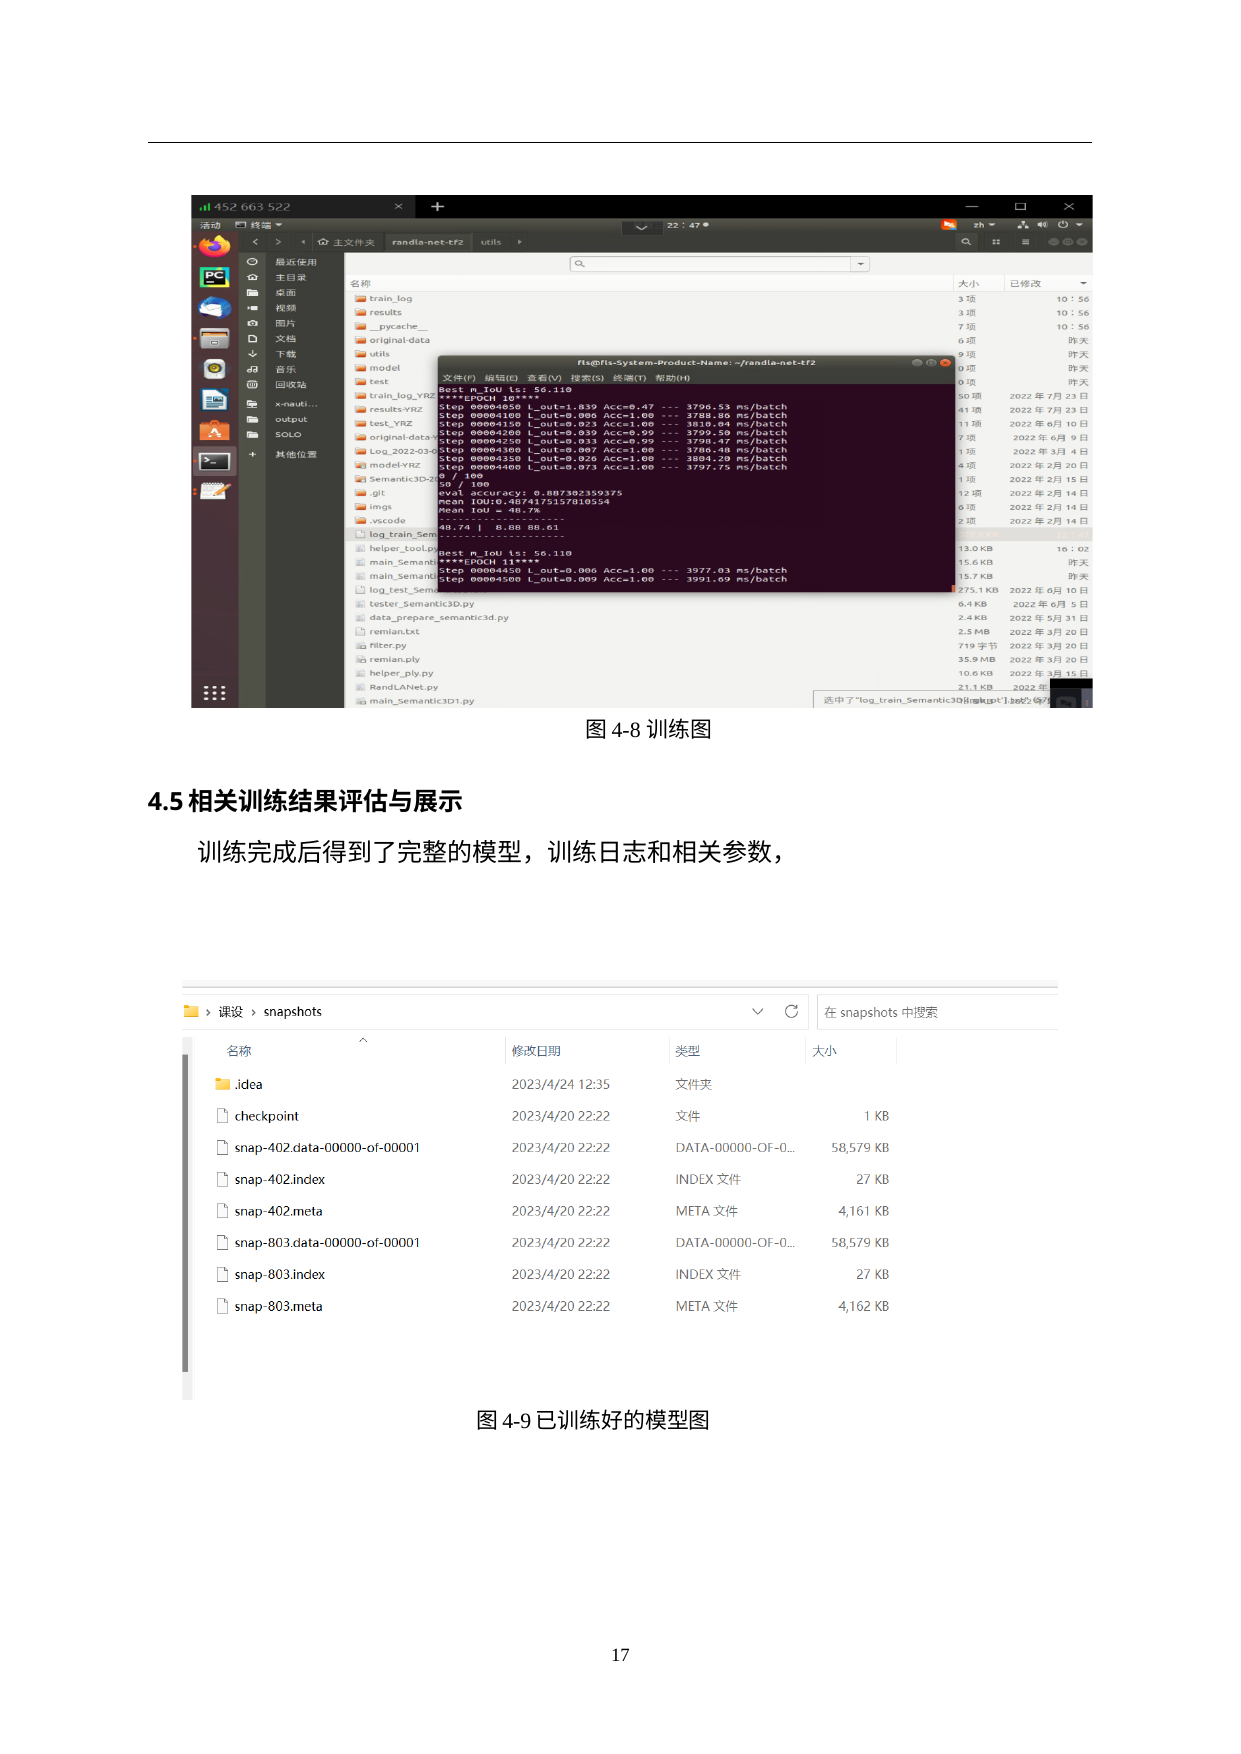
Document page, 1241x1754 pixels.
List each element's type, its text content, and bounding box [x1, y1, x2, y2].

text 图4-9已训练好的模型图 [148, 1403, 1092, 1435]
picture [191, 195, 1093, 708]
subtitle 4.5相关训练结果评估与展示 [148, 776, 1092, 818]
text 图4-8 训练图 [541, 711, 1092, 744]
text 训练完成后得到了完整的模型，训练日志和相关参数， [148, 818, 1092, 883]
picture [182, 980, 1058, 1400]
